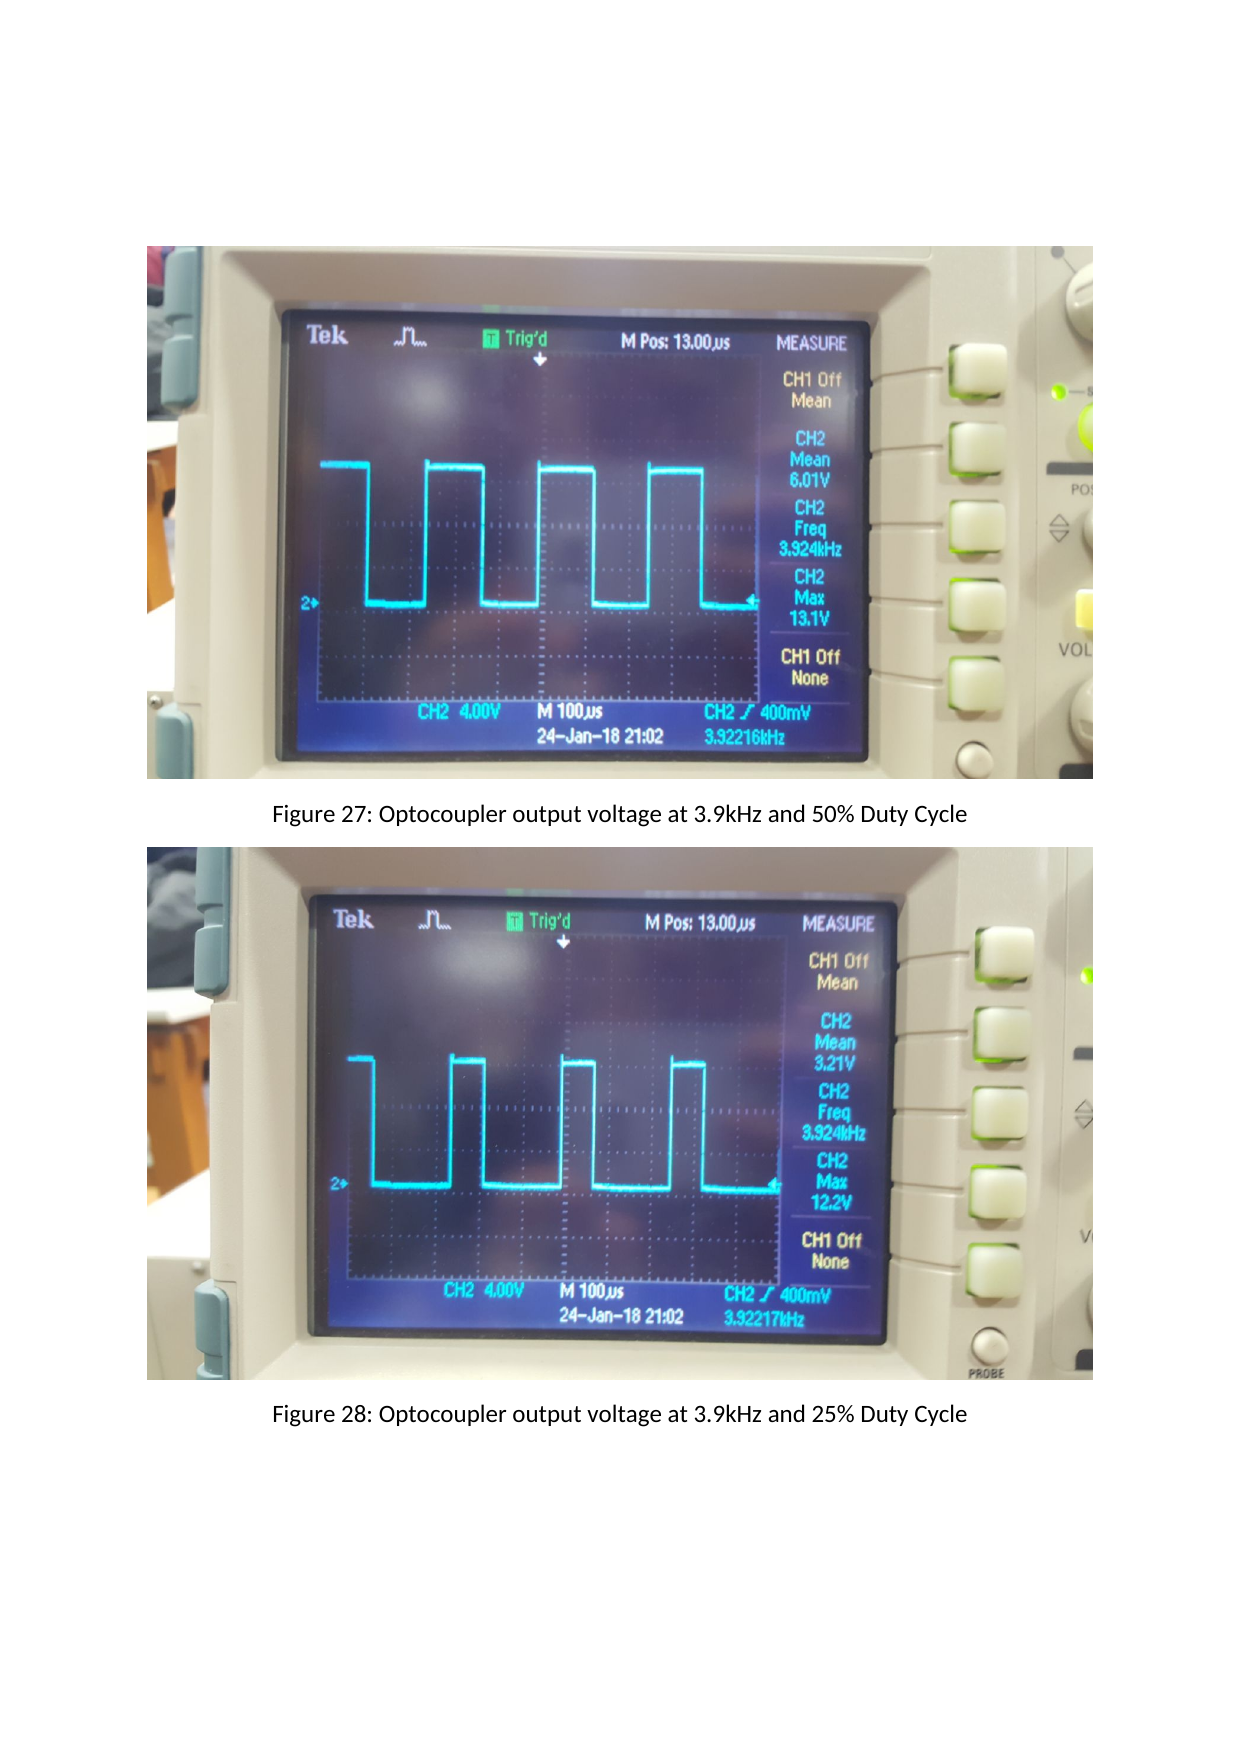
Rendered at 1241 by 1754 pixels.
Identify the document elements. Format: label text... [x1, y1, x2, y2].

picture [147, 246, 1093, 779]
text Figure 27: Optocoupler output voltage at 3.9kHz and 50% Duty Cycle [148, 798, 1093, 828]
text Figure 28: Optocoupler output voltage at 3.9kHz and 25% Duty Cycle [148, 1398, 1093, 1429]
picture [147, 847, 1093, 1380]
